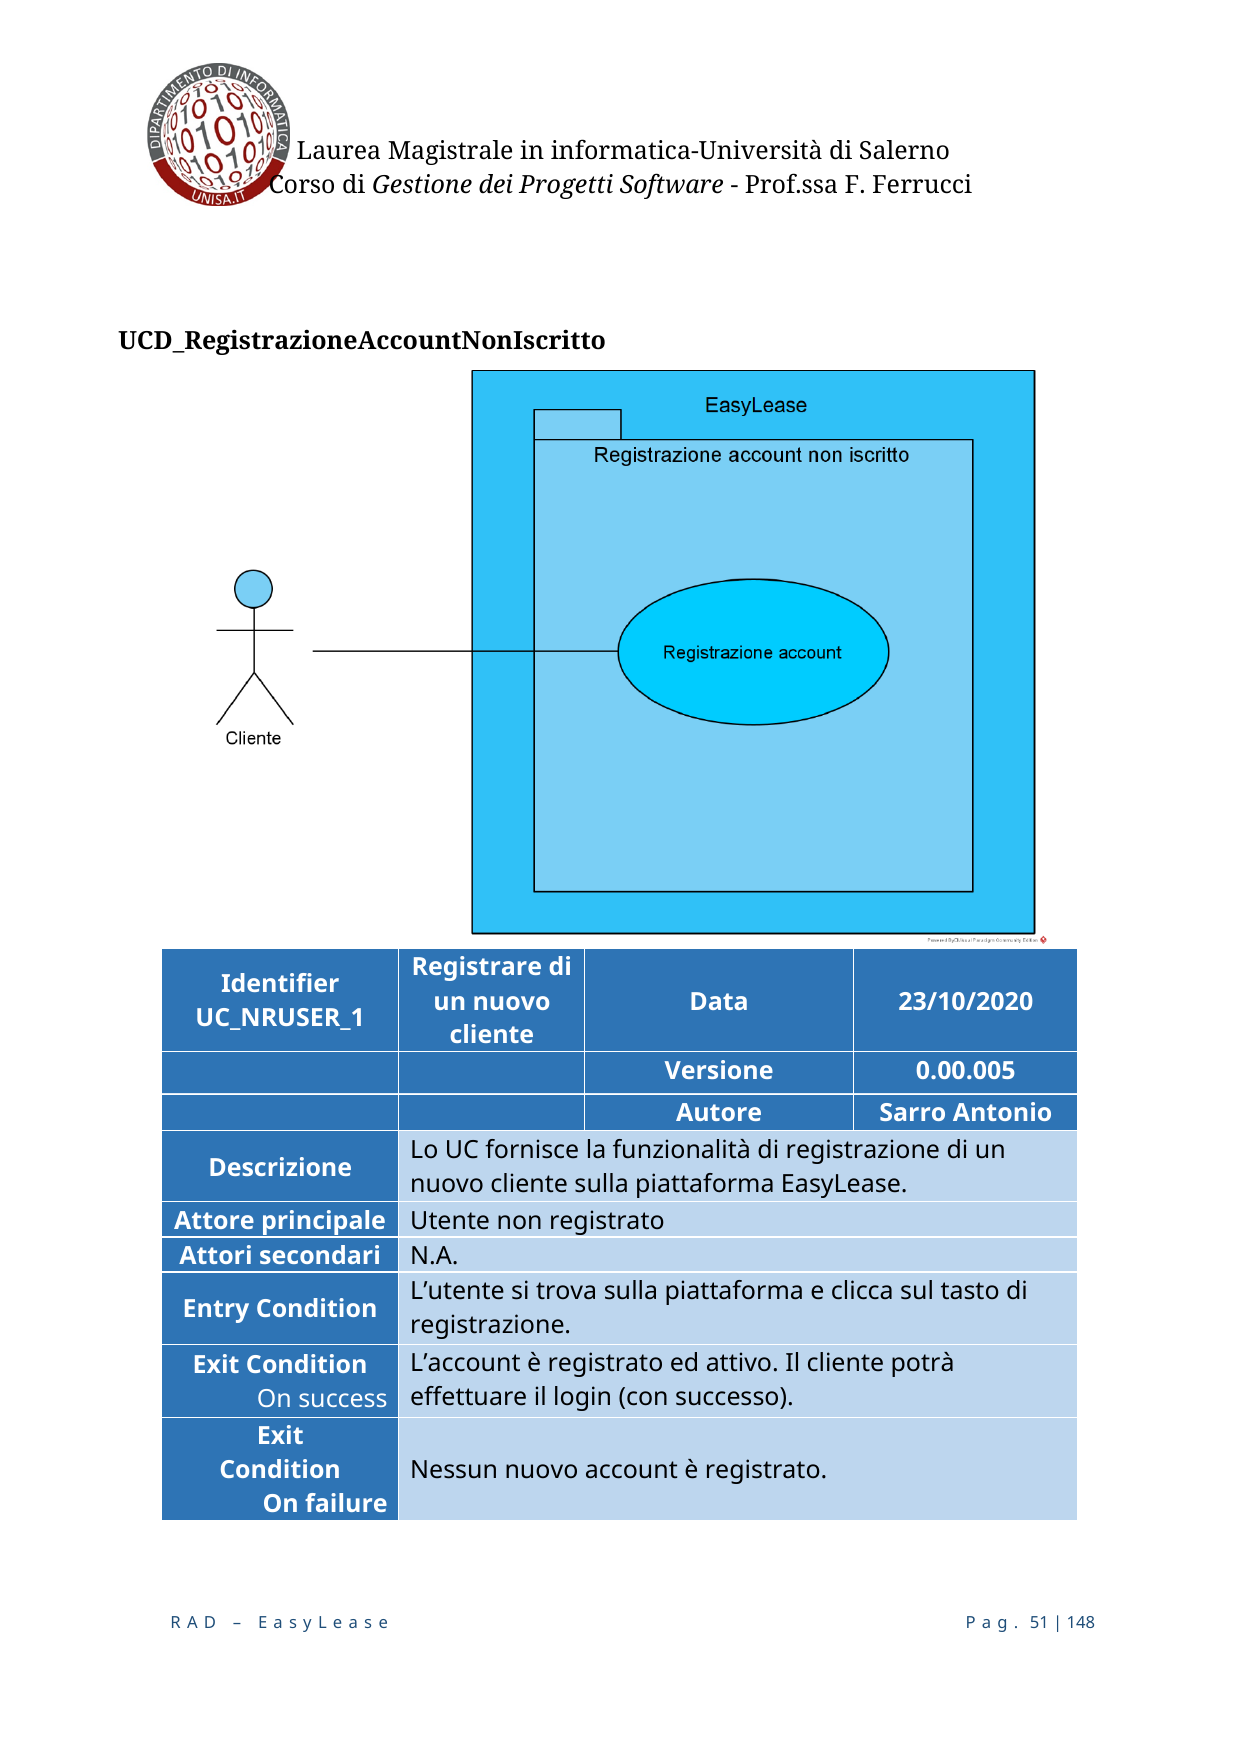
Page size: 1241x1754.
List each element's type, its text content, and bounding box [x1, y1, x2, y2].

table_header 23/10/2020 [854, 949, 1077, 1051]
table_cell Versione [585, 1052, 853, 1093]
table_cell 0.00.005 [854, 1052, 1077, 1093]
table_cell Nessun nuovo account è registrato. [399, 1418, 1077, 1520]
table_header Data [585, 949, 853, 1051]
table_cell Attori secondari [162, 1238, 398, 1271]
table_cell [399, 1052, 584, 1093]
table_cell Exit Condition On success [162, 1345, 398, 1417]
text UCD_RegistrazioneAccountNonIscritto [118, 323, 1122, 357]
picture [147, 63, 290, 206]
table_cell Autore [585, 1095, 853, 1130]
table_cell [162, 1095, 398, 1130]
table_header Identifier UC_NRUSER_1 [162, 949, 398, 1051]
table_cell Exit Condition On failure [162, 1418, 398, 1520]
table_cell Entry Condition [162, 1273, 398, 1344]
table_cell [162, 1052, 398, 1093]
table_cell Attore principale [162, 1202, 398, 1236]
table_header Registrare di un nuovo cliente [399, 949, 584, 1051]
table_cell Descrizione [162, 1131, 398, 1201]
picture [192, 359, 1048, 948]
table_cell N.A. [399, 1238, 1077, 1271]
table_cell Lo UC fornisce la funzionalità di registrazione di un nuovo cliente sulla piattaforma EasyLease. [399, 1131, 1077, 1201]
table_cell Sarro Antonio [854, 1095, 1077, 1130]
table_cell [399, 1095, 584, 1130]
table_cell L’account è registrato ed attivo. Il cliente potrà effettuare il login (con successo). [399, 1345, 1077, 1417]
table_cell L’utente si trova sulla piattaforma e clicca sul tasto di registrazione. [399, 1273, 1077, 1344]
table_cell Utente non registrato [399, 1202, 1077, 1236]
